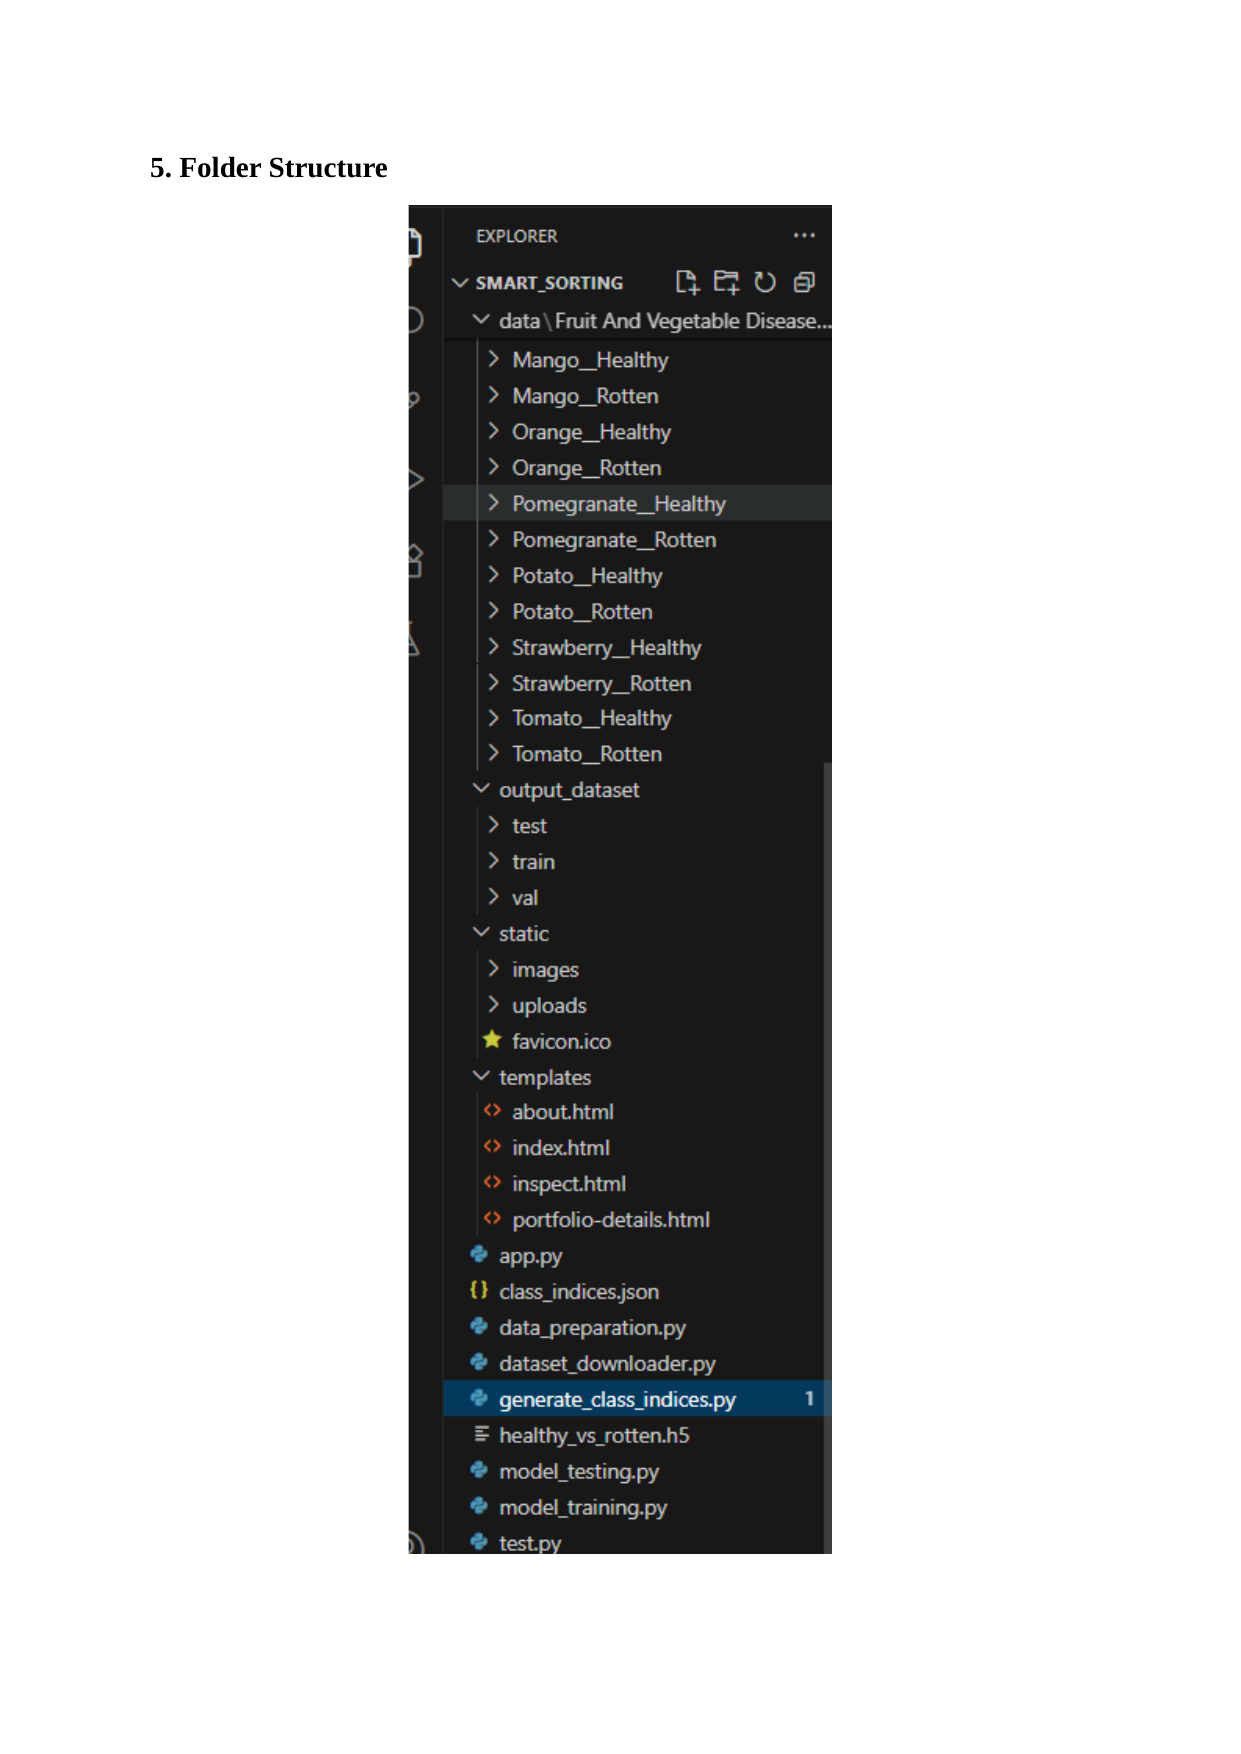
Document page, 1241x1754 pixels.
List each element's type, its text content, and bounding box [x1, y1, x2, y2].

picture [408, 205, 832, 1554]
text 5. Folder Structure [150, 150, 1090, 183]
